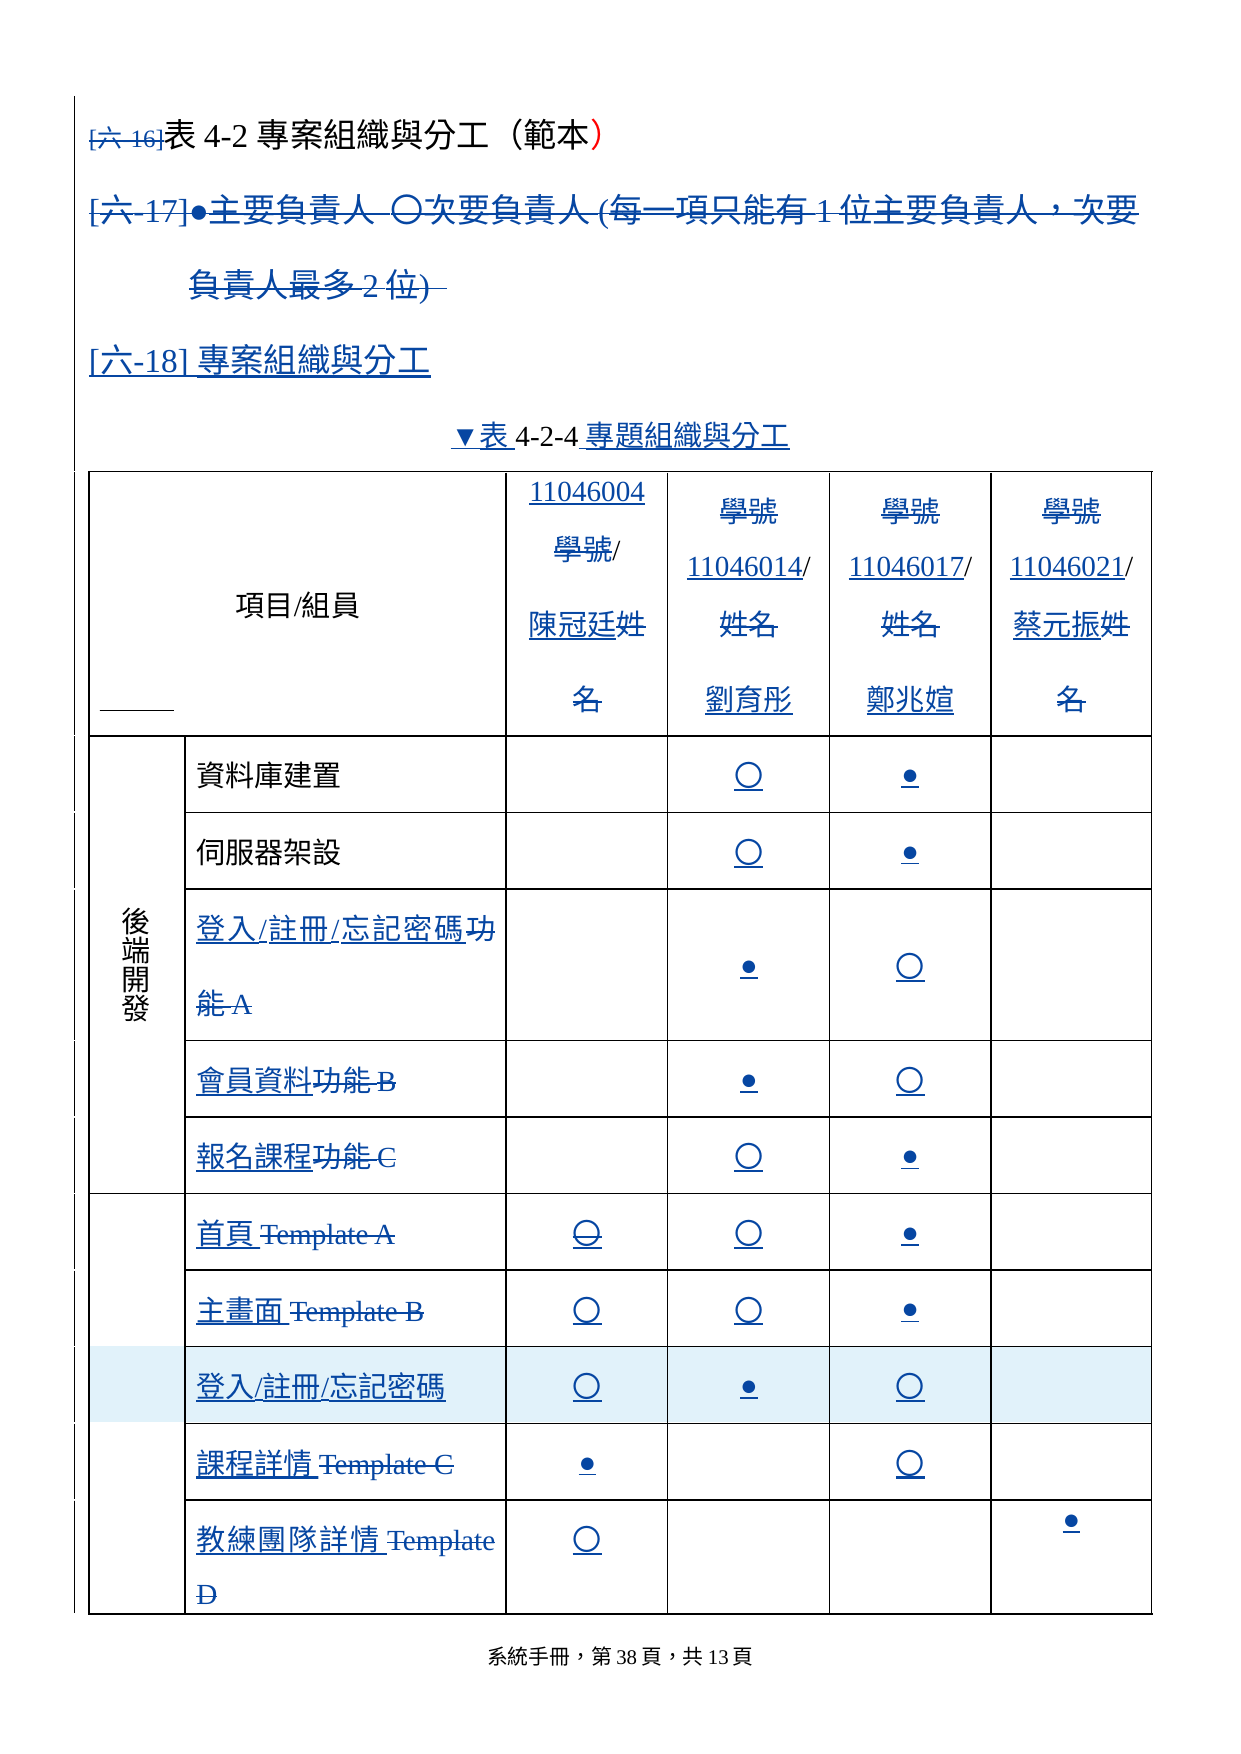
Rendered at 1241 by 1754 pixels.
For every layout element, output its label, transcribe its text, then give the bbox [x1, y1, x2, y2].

table_cell [668, 1271, 829, 1346]
table_cell [668, 737, 829, 811]
table_cell 前端開發 [90, 1194, 184, 1613]
table_cell 伺服器架設 [186, 813, 505, 888]
table_cell [668, 1424, 829, 1499]
table_cell [830, 1271, 990, 1346]
table_cell [668, 1194, 829, 1269]
table_cell [830, 737, 990, 811]
table_cell [992, 1194, 1151, 1269]
table_cell [992, 1271, 1151, 1346]
table_cell [186, 1271, 505, 1346]
table_cell [507, 1501, 667, 1613]
table_cell [992, 737, 1151, 811]
table_cell [992, 1501, 1151, 1613]
table_cell [507, 890, 667, 1039]
table_cell [507, 813, 667, 888]
table_header / [830, 472, 991, 735]
table_cell [186, 1041, 505, 1116]
table_cell [992, 1424, 1151, 1499]
table_cell [186, 1118, 505, 1193]
table_cell [668, 890, 829, 1039]
table_cell [830, 890, 990, 1039]
table_cell [507, 737, 667, 811]
table_cell [830, 1501, 990, 1613]
table_cell [186, 1194, 505, 1269]
table_cell [507, 1424, 667, 1499]
table_cell [186, 890, 505, 1039]
table_cell [668, 813, 829, 888]
table_header / [507, 472, 667, 735]
table_cell [507, 1118, 667, 1193]
text 4-2-1 [89, 396, 1152, 471]
table_cell [668, 1501, 829, 1613]
table_cell [507, 1041, 667, 1116]
table_cell [830, 1194, 990, 1269]
table_cell [186, 1501, 505, 1613]
table_cell [668, 1118, 829, 1193]
table_cell [830, 813, 990, 888]
table_cell [830, 1041, 990, 1116]
table_cell [507, 1271, 667, 1346]
table_cell 後端開發 [90, 737, 184, 1193]
table_cell [668, 1041, 829, 1116]
table_header / [992, 472, 1151, 735]
table_cell [992, 890, 1151, 1039]
table_cell 資料庫建置 [186, 737, 505, 811]
table_header / [668, 472, 829, 735]
table_cell [992, 813, 1151, 888]
table_cell [992, 1041, 1151, 1116]
table_cell [830, 1424, 990, 1499]
table_cell [992, 1118, 1151, 1193]
table_cell [830, 1118, 990, 1193]
table_header 項目/組員 [90, 472, 506, 735]
table_cell [186, 1424, 505, 1499]
table_cell [507, 1194, 667, 1269]
